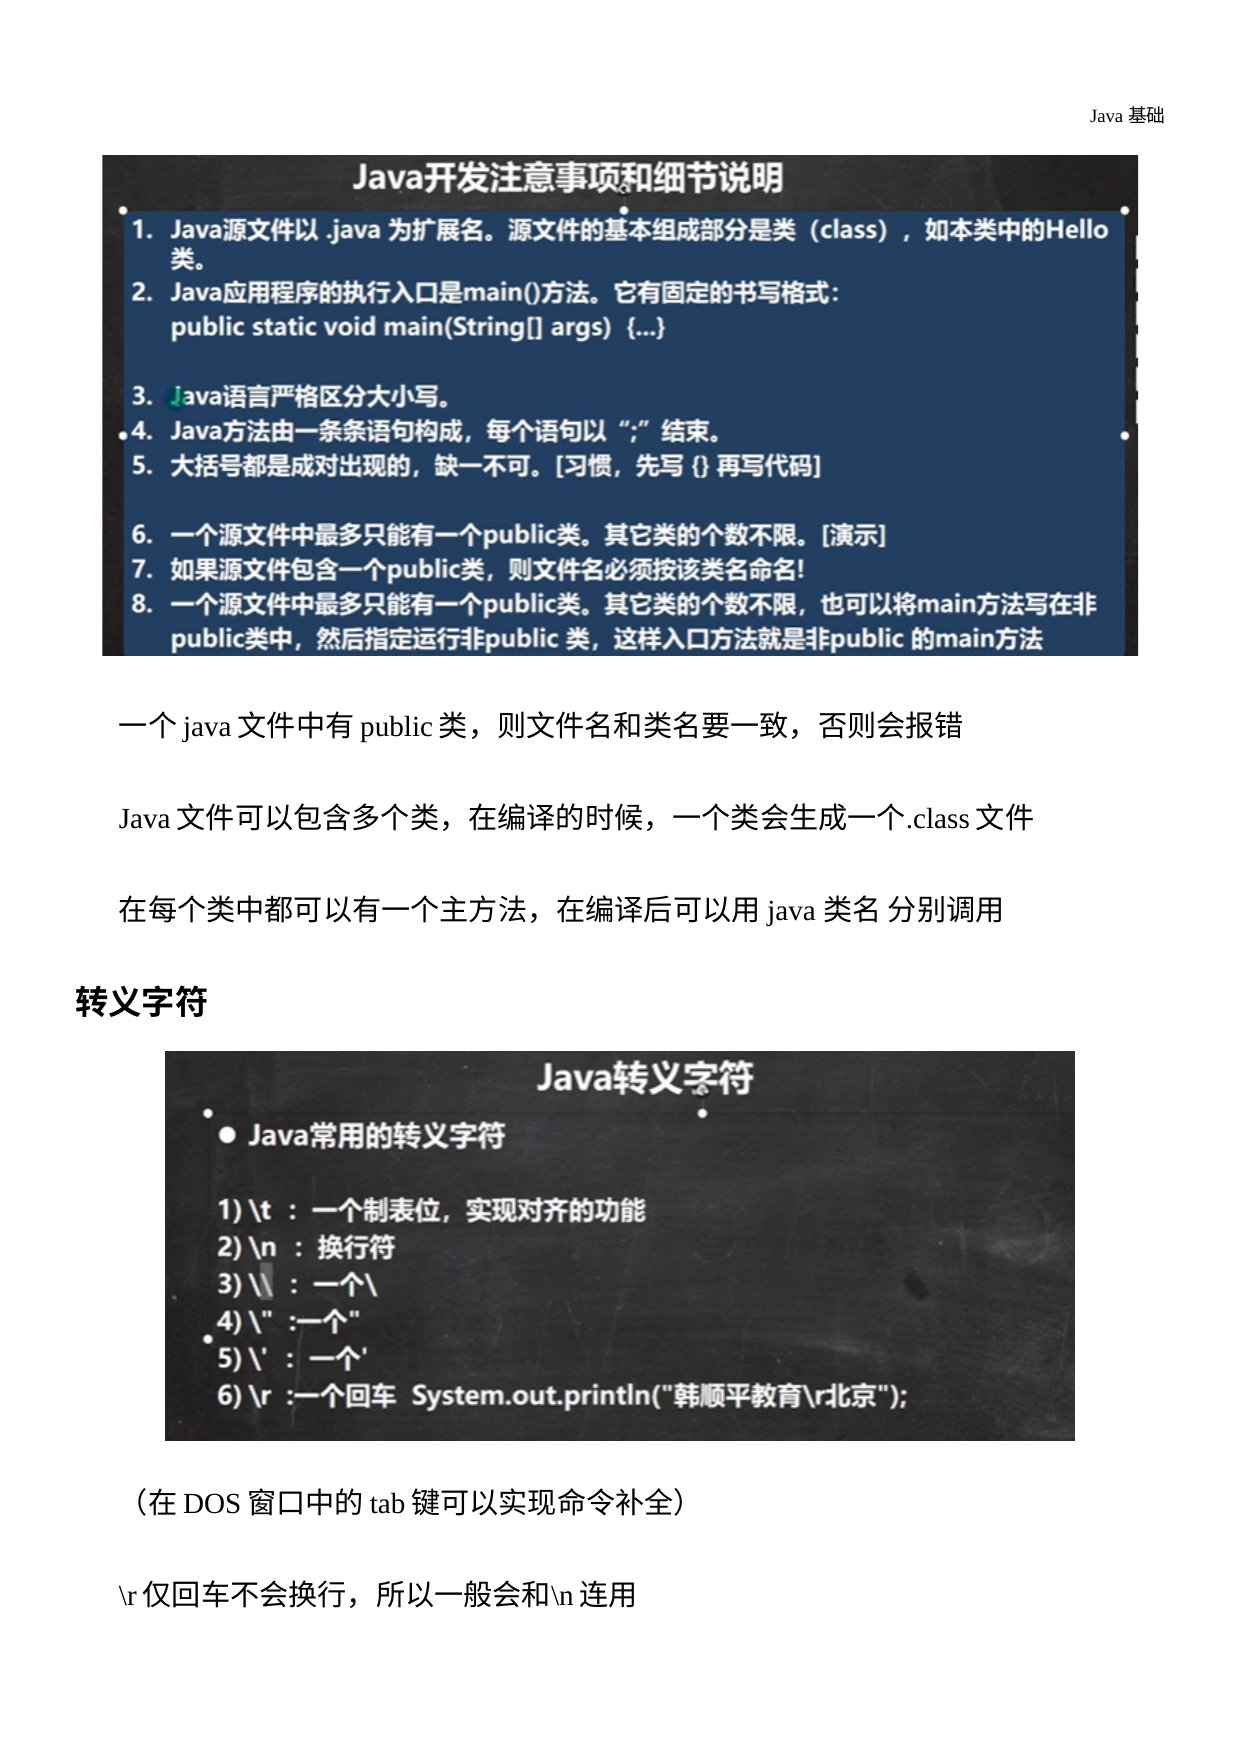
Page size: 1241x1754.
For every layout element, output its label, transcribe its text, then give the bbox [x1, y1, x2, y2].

text Java文件可以包含多个类，在编译的时候，一个类会生成一个.class文件 [75, 776, 1165, 856]
text \r仅回车不会换行，所以一般会和\n连用 [75, 1553, 1165, 1632]
text 一个java文件中有public类，则文件名和类名要一致，否则会报错 [75, 684, 1165, 764]
picture [102, 155, 1139, 656]
picture [165, 1051, 1075, 1441]
subtitle 转义字符 [75, 960, 1165, 1039]
text 在每个类中都可以有一个主方法，在编译后可以用 java 类名 分别调用 [75, 868, 1165, 947]
text （在DOS窗口中的tab键可以实现命令补全） [75, 1461, 1165, 1541]
